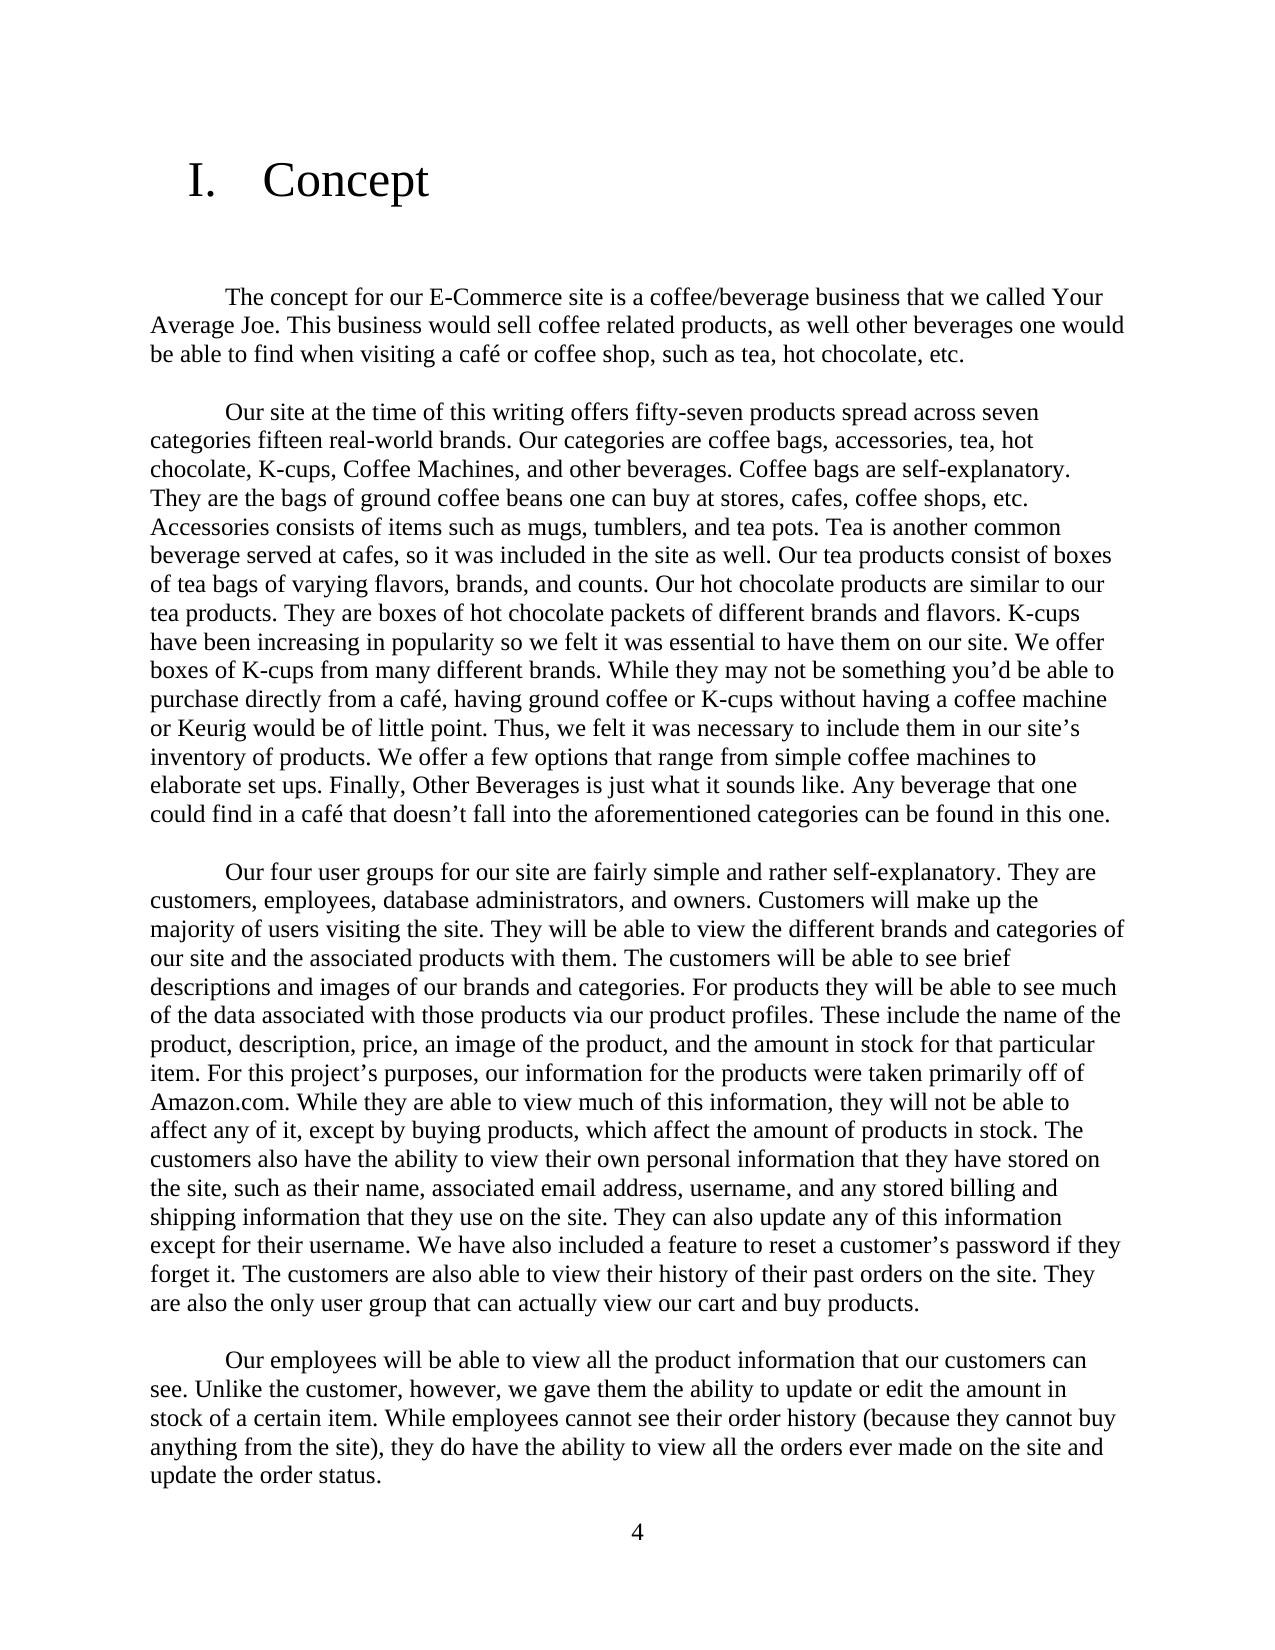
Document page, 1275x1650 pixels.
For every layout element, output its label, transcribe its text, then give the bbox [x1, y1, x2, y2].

text Our four user groups for our site are fairly simple and rather self-explanatory. They are customers, employees, database administrators, and owners. Customers will make up the majority of users visiting the site. They will be able to view the different brands and categories of our site and the associated products with them. The customers will be able to see brief descriptions and images of our brands and categories. For products they will be able to see much of the data associated with those products via our product profiles. These include the name of the product, description, price, an image of the product, and the amount in stock for that particular item. For this project’s purposes, our information for the products were taken primarily off of Amazon.com. While they are able to view much of this information, they will not be able to affect any of it, except by buying products, which affect the amount of products in stock. The customers also have the ability to view their own personal information that they have stored on the site, such as their name, associated email address, username, and any stored billing and shipping information that they use on the site. They can also update any of this information except for their username. We have also included a feature to reset a customer’s password if they forget it. The customers are also able to view their history of their past orders on the site. They are also the only user group that can actually view our cart and buy products. [150, 857, 1125, 1317]
list Concept [187, 150, 1125, 207]
text Our site at the time of this writing offers fifty-seven products spread across seven categories fifteen real-world brands. Our categories are coffee bags, accessories, tea, hot chocolate, K-cups, Coffee Machines, and other beverages. Coffee bags are self-explanatory. They are the bags of ground coffee beans one can buy at stores, cafes, coffee shops, etc. Accessories consists of items such as mugs, tumblers, and tea pots. Tea is another common beverage served at cafes, so it was included in the site as well. Our tea products consist of boxes of tea bags of varying flavors, brands, and counts. Our hot chocolate products are similar to our tea products. They are boxes of hot chocolate packets of different brands and flavors. K-cups have been increasing in popularity so we felt it was essential to have them on our site. We offer boxes of K-cups from many different brands. While they may not be something you’d be able to purchase directly from a café, having ground coffee or K-cups without having a coffee machine or Keurig would be of little point. Thus, we felt it was necessary to include them in our site’s inventory of products. We offer a few options that range from simple coffee machines to elaborate set ups. Finally, Other Beverages is just what it sounds like. Any beverage that one could find in a café that doesn’t fall into the aforementioned categories can be found in this one. [150, 397, 1125, 828]
text The concept for our E-Commerce site is a coffee/beverage business that we called Your Average Joe. This business would sell coffee related products, as well other beverages one would be able to find when visiting a café or coffee shop, such as tea, hot chocolate, etc. [150, 282, 1125, 368]
text Our employees will be able to view all the product information that our customers can see. Unlike the customer, however, we gave them the ability to update or edit the amount in stock of a certain item. While employees cannot see their order history (because they cannot buy anything from the site), they do have the ability to view all the orders ever made on the site and update the order status. [150, 1345, 1125, 1489]
